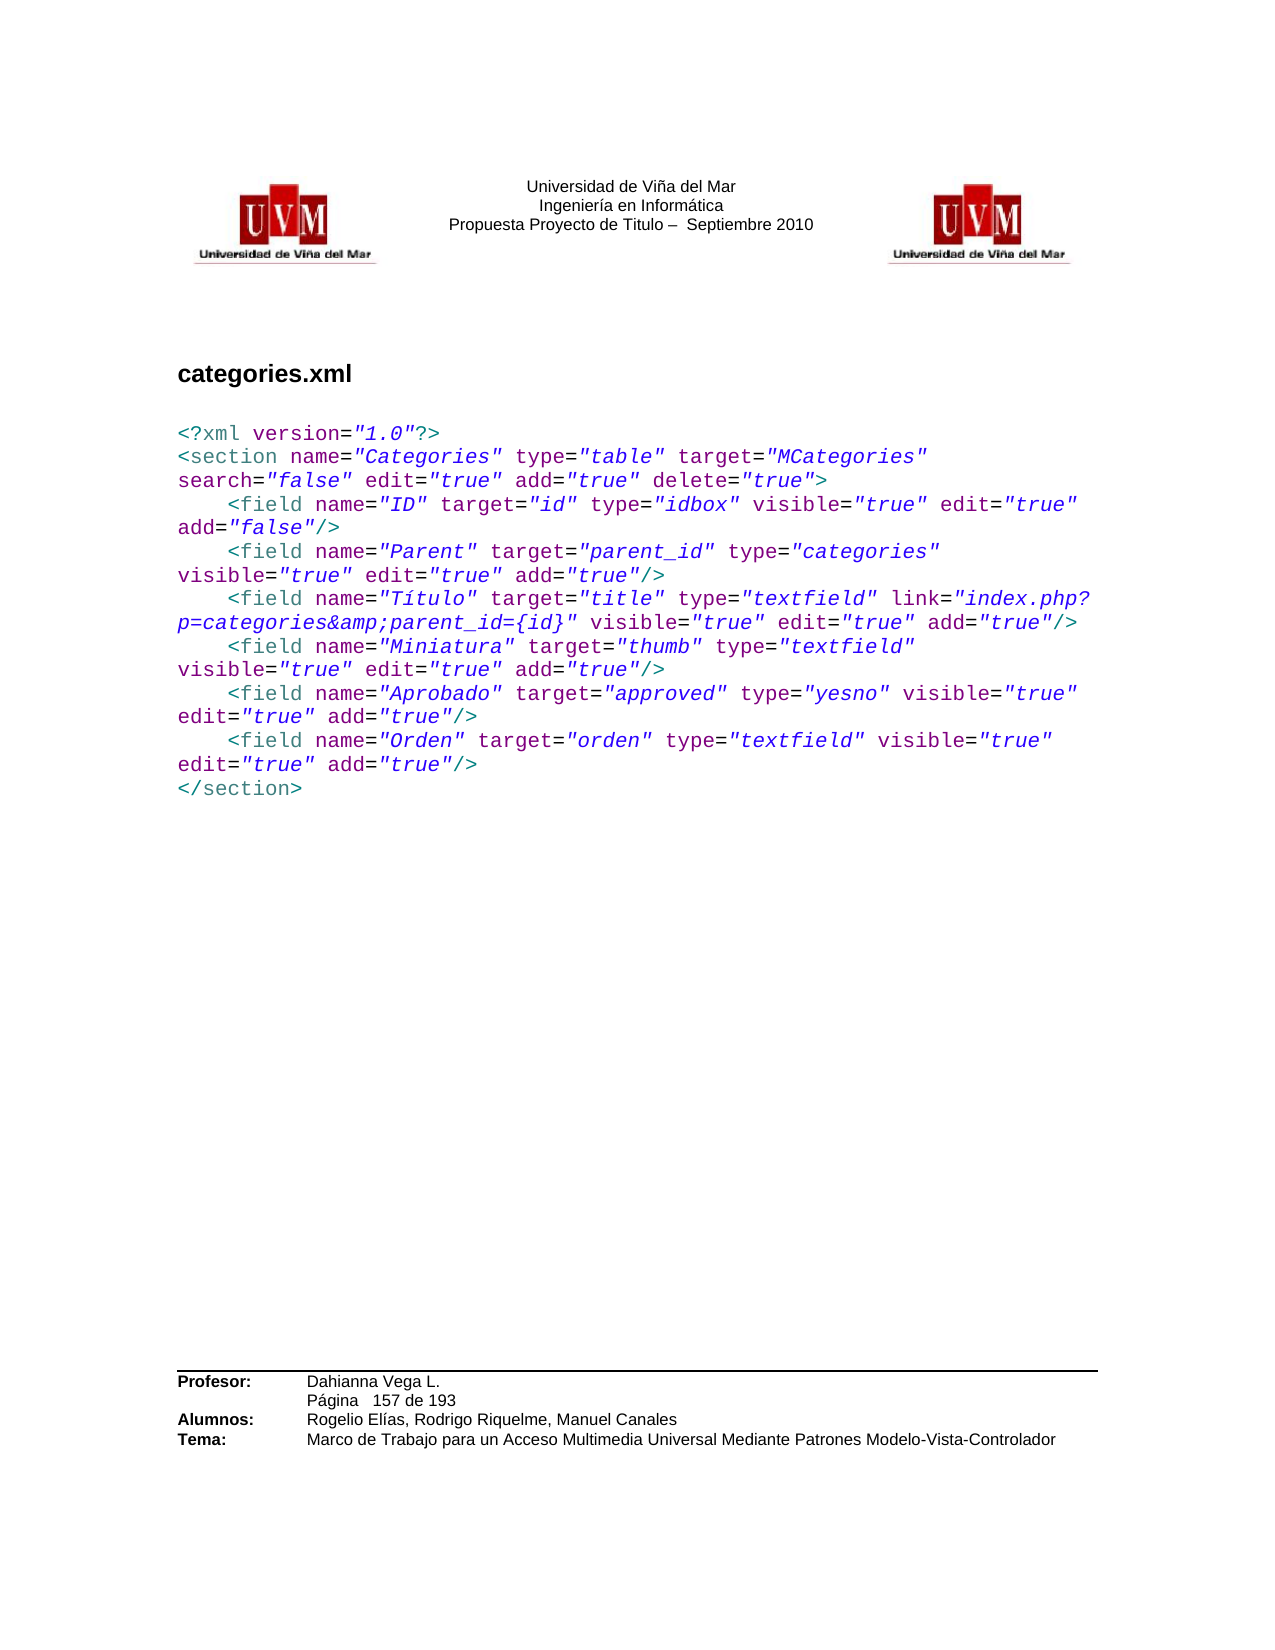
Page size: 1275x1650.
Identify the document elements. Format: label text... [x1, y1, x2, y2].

text <?xml version="1.0"?> [177, 423, 1098, 446]
text <field name="ID" target="id" type="idbox" visible="true" edit="true" add="false"/> [177, 494, 1098, 541]
text <field name="Parent" target="parent_id" type="categories" visible="true" edit="true" add="true"/> [177, 541, 1098, 588]
text </section> [177, 777, 1098, 801]
text <field name="Título" target="title" type="textfield" link="index.php?p=categories&amp;parent_id={id}" visible="true" edit="true" add="true"/> [177, 588, 1098, 636]
text <section name="Categories" type="table" target="MCategories" search="false" edit="true" add="true" delete="true"> [177, 446, 1098, 494]
text <field name="Orden" target="orden" type="textfield" visible="true" edit="true" add="true"/> [177, 730, 1098, 777]
text <field name="Miniatura" target="thumb" type="textfield" visible="true" edit="true" add="true"/> [177, 636, 1098, 683]
picture [177, 176, 390, 267]
text categories.xml [177, 359, 1098, 388]
text <field name="Aprobado" target="approved" type="yesno" visible="true" edit="true" add="true"/> [177, 683, 1098, 730]
picture [871, 176, 1084, 267]
